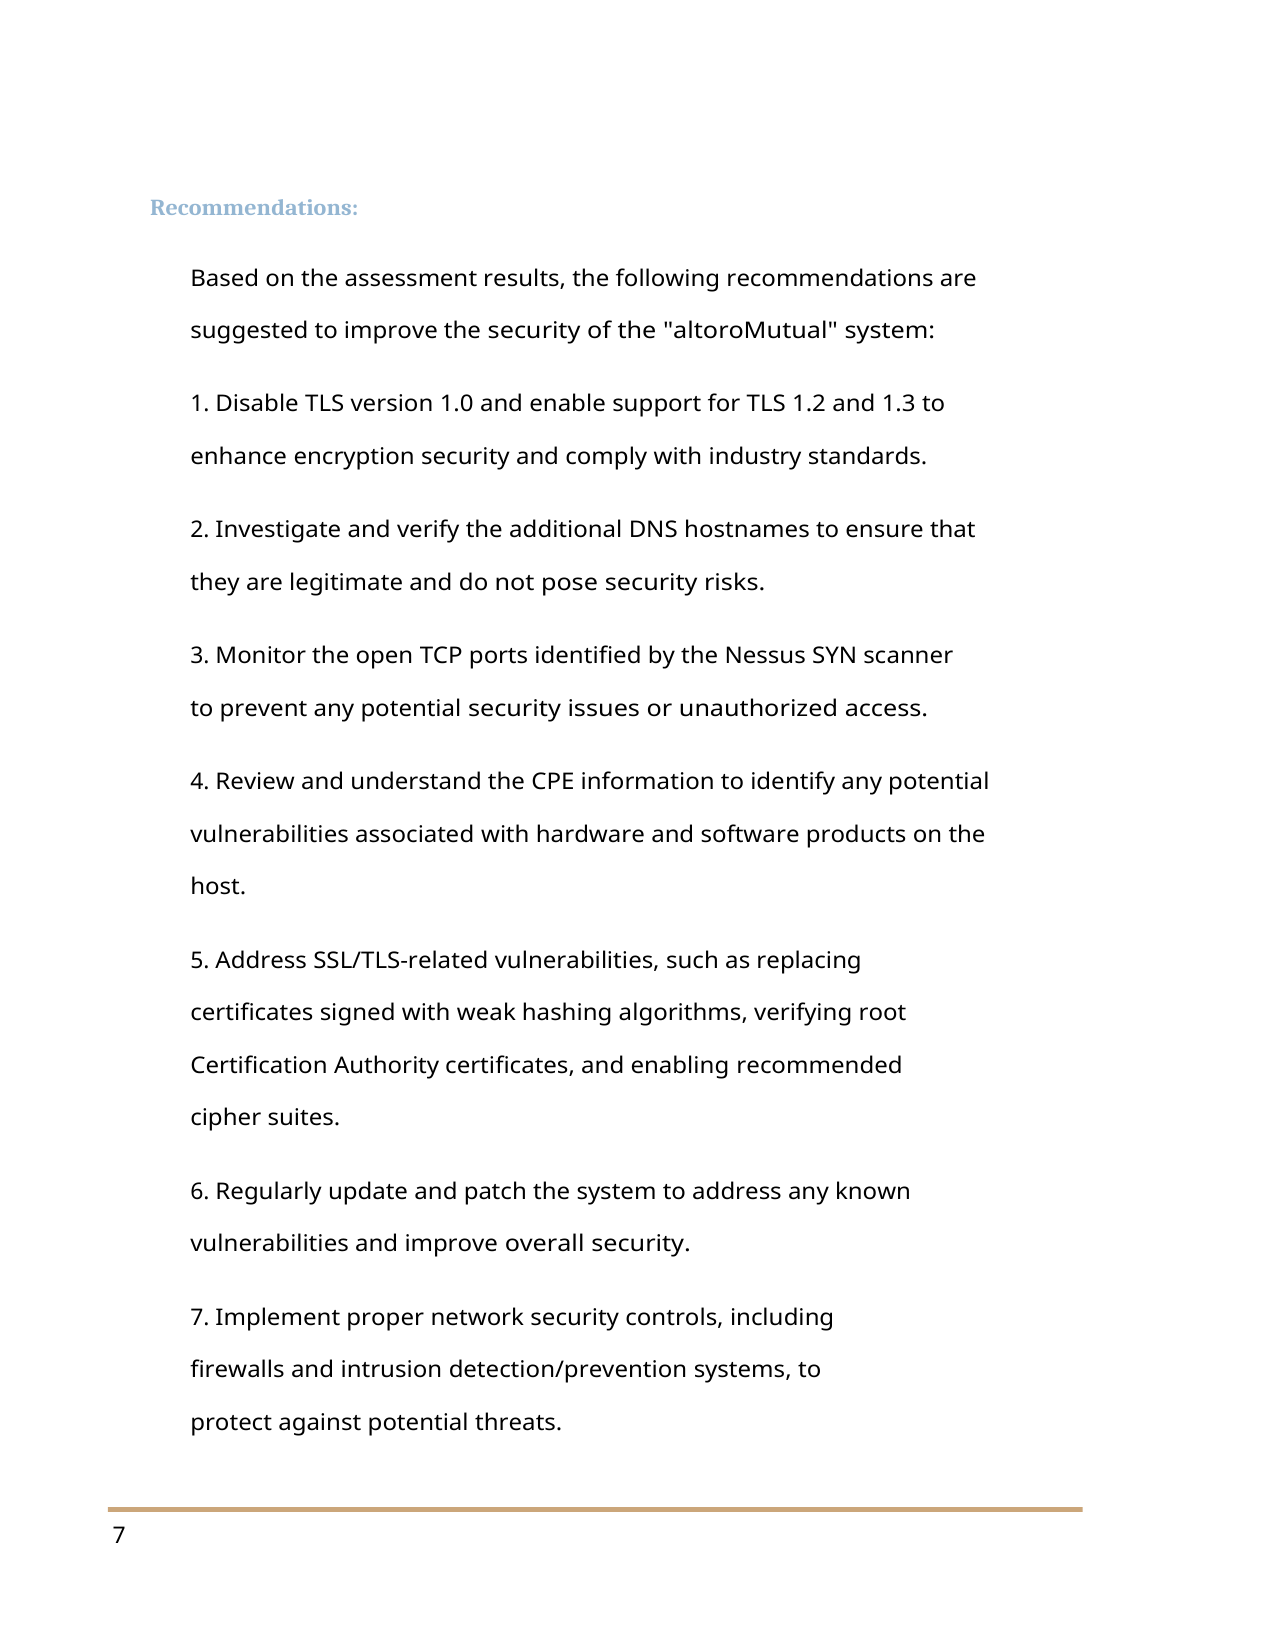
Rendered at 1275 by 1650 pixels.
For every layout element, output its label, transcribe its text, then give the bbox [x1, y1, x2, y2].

list Address SSL/TLS-related vulnerabilities, such as replacing certiﬁcates signed with weak hashing algorithms, verifying root Certiﬁcation Authority certiﬁcates, and enabling recommended cipher suites. [190, 944, 931, 1132]
subtitle Recommendations: [150, 195, 1125, 222]
list Review and understand the CPE information to identify any potential vulnerabilities associated with hardware and software products on the host. [190, 765, 1016, 902]
list Disable TLS version 1.0 and enable support for TLS 1.2 and 1.3 to enhance encryption security and comply with industry standards. [190, 387, 1009, 471]
list Regularly update and patch the system to address any known vulnerabilities and improve overall security. [190, 1175, 963, 1258]
picture [107, 1507, 1083, 1512]
list Investigate and verify the additional DNS hostnames to ensure that they are legitimate and do not pose security risks. [190, 513, 1012, 597]
text Based on the assessment results, the following recommendations are suggested to improve the security of the "altoroMutual" system: [190, 261, 1021, 345]
list Monitor the open TCP ports identiﬁed by the Nessus SYN scanner to prevent any potential security issues or unauthorized access. [190, 639, 971, 723]
list Implement proper network security controls, including ﬁrewalls and intrusion detection/prevention systems, to protect against potential threats. [190, 1301, 835, 1437]
